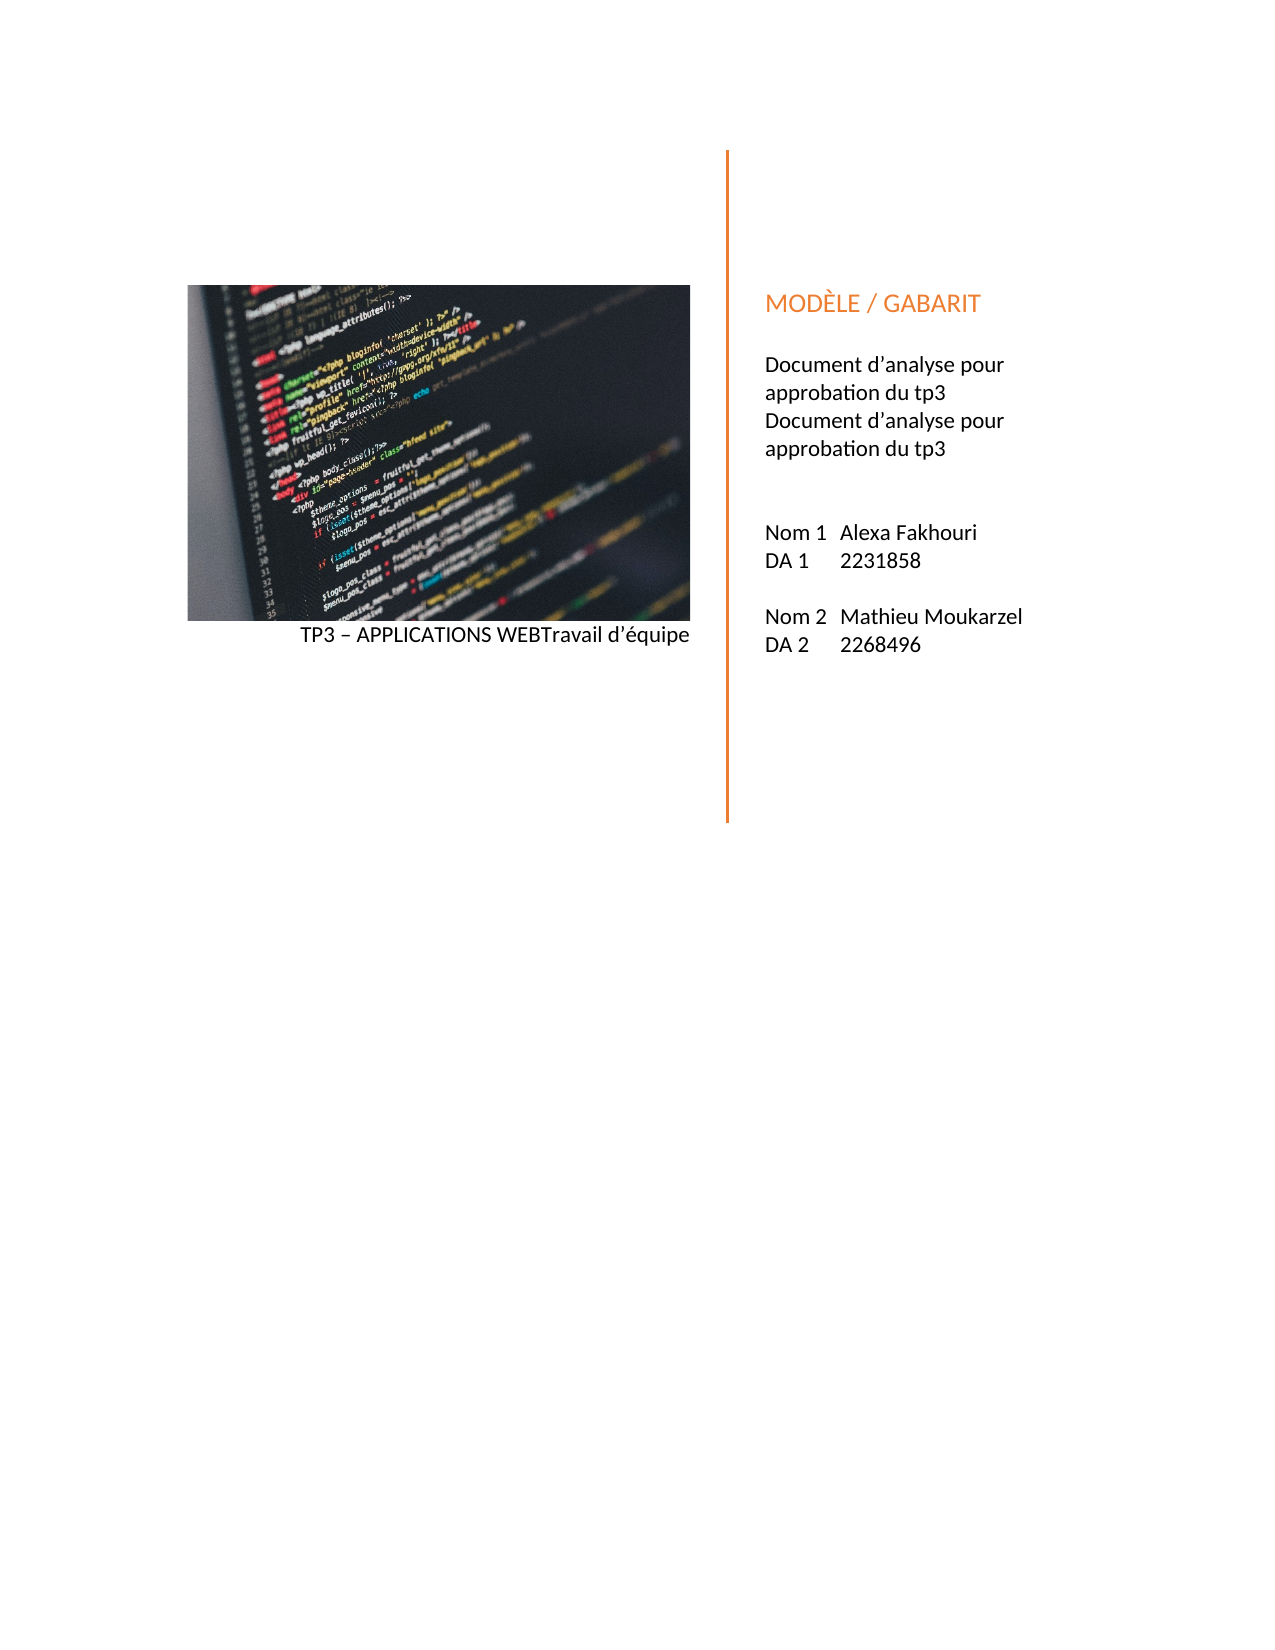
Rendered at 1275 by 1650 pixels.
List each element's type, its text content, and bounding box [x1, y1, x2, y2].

table_header [150, 150, 726, 822]
picture [187, 285, 691, 621]
table_header Modèle / GABARIT Nom 1 Alexa Fakhouri DA 1 2231858 Nom 2 Mathieu Moukarzel DA 2 2268496 [729, 150, 1125, 822]
